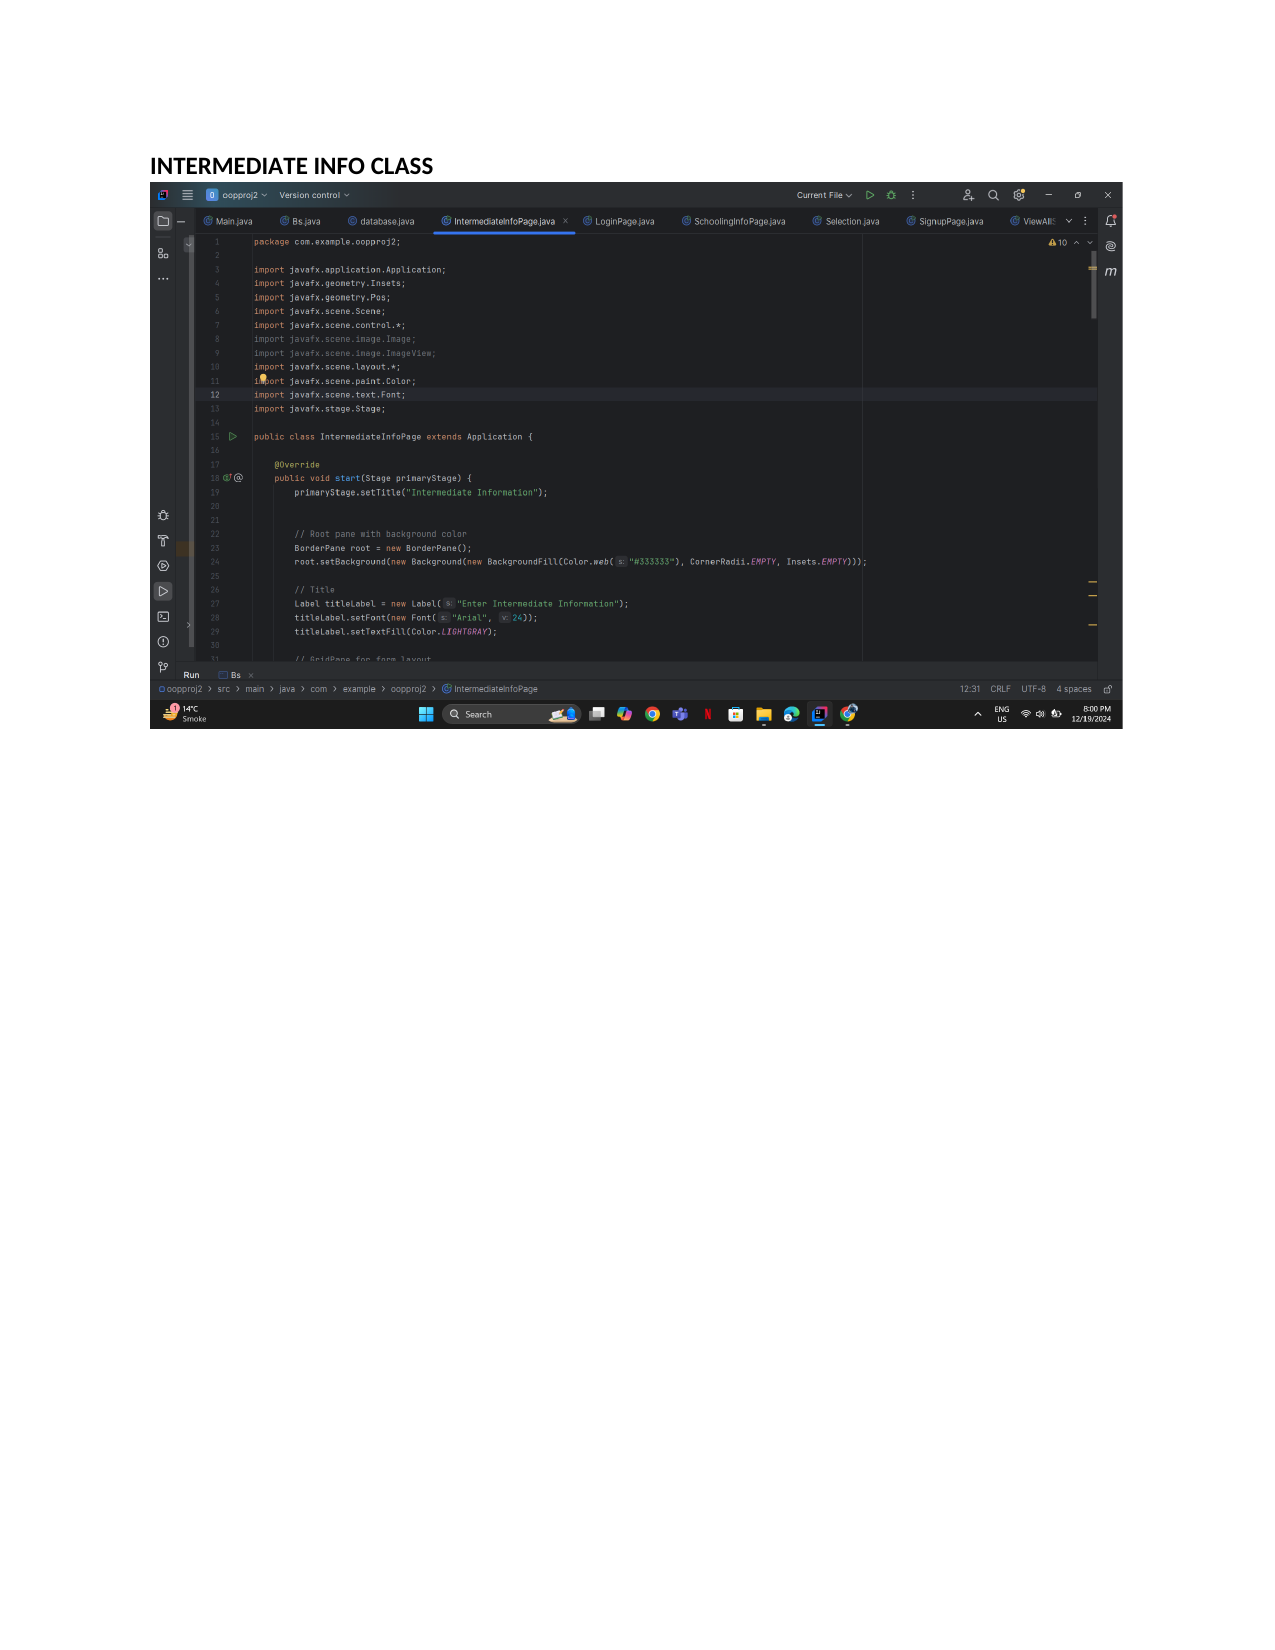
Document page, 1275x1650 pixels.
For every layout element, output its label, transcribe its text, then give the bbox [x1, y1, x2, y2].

picture [150, 182, 1123, 729]
